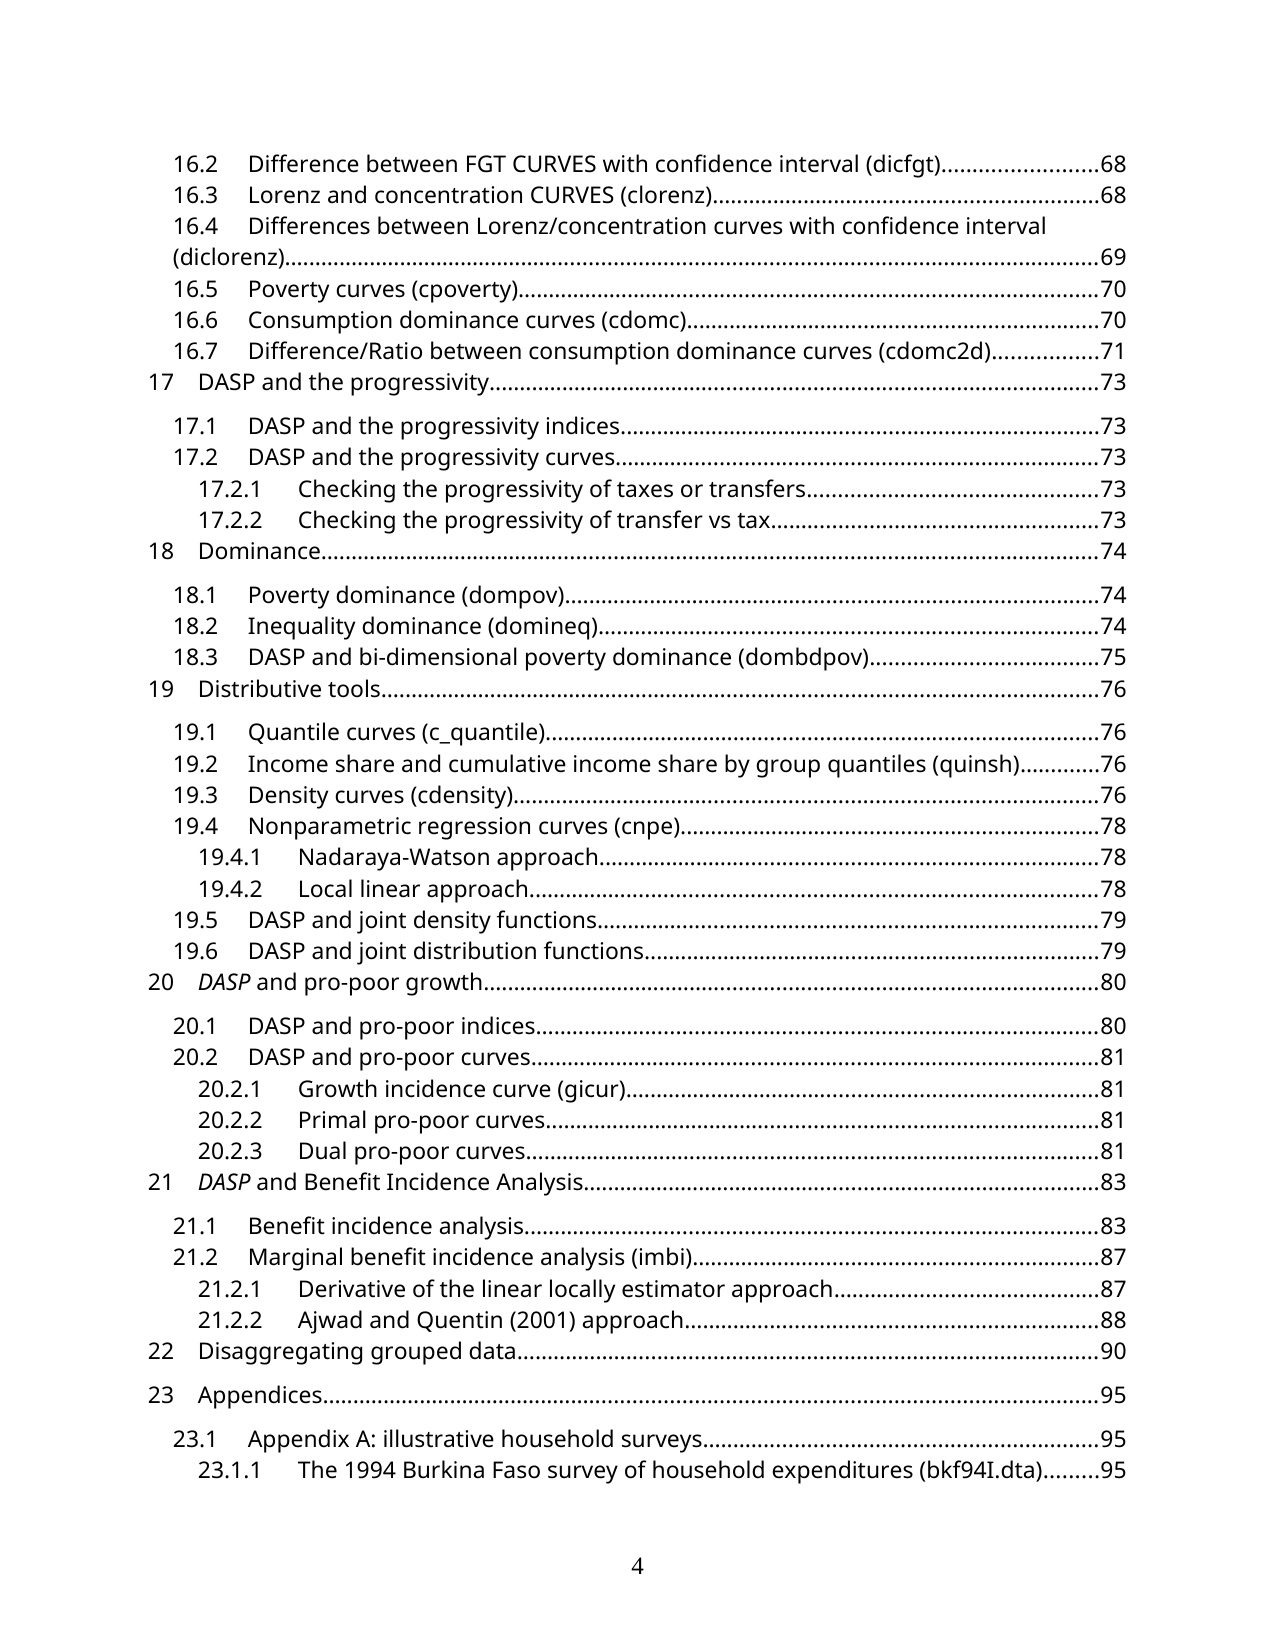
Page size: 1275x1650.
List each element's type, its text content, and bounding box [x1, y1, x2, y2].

text 17.1 DASP and the progressivity indices 73 [173, 410, 1127, 441]
text 17.2.1 Checking the progressivity of taxes or transfers 73 [198, 473, 1127, 504]
text 19.4 Nonparametric regression curves (cnpe) 78 [173, 810, 1127, 841]
text 20.1 DASP and pro-poor indices 80 [173, 1010, 1127, 1041]
text 20.2.3 Dual pro-poor curves 81 [198, 1135, 1127, 1166]
text 19.6 DASP and joint distribution functions 79 [173, 935, 1127, 966]
text 19.5 DASP and joint density functions 79 [173, 904, 1127, 935]
text 18.1 Poverty dominance (dompov) 74 [173, 579, 1127, 610]
text 23.1 Appendix A: illustrative household surveys 95 [173, 1423, 1127, 1454]
text 19 Distributive tools 76 [148, 673, 1127, 704]
text 16.4 Differences between Lorenz/concentration curves with confidence interval (diclorenz) 69 [173, 210, 1127, 273]
text 21.2 Marginal benefit incidence analysis (imbi) 87 [173, 1241, 1127, 1273]
text 23 Appendices 95 [148, 1379, 1127, 1410]
text 19.4.2 Local linear approach 78 [198, 873, 1127, 904]
text 16.5 Poverty curves (cpoverty) 70 [173, 273, 1127, 304]
text 19.4.1 Nadaraya-Watson approach 78 [198, 841, 1127, 873]
text 16.6 Consumption dominance curves (cdomc) 70 [173, 304, 1127, 335]
text 21.1 Benefit incidence analysis 83 [173, 1210, 1127, 1241]
text 21.2.2 Ajwad and Quentin (2001) approach 88 [198, 1304, 1127, 1335]
text 16.7 Difference/Ratio between consumption dominance curves (cdomc2d) 71 [173, 335, 1127, 366]
text 21.2.1 Derivative of the linear locally estimator approach 87 [198, 1273, 1127, 1304]
text 19.1 Quantile curves (c_quantile) 76 [173, 716, 1127, 748]
text 20 DASP and pro-poor growth 80 [148, 966, 1127, 998]
text 17 DASP and the progressivity 73 [148, 366, 1127, 398]
text 21 DASP and Benefit Incidence Analysis 83 [148, 1166, 1127, 1198]
text 17.2.2 Checking the progressivity of transfer vs tax 73 [198, 504, 1127, 535]
text 16.2 Difference between FGT CURVES with confidence interval (dicfgt) 68 [173, 148, 1127, 179]
text 17.2 DASP and the progressivity curves 73 [173, 441, 1127, 473]
text 20.2.1 Growth incidence curve (gicur) 81 [198, 1073, 1127, 1104]
text 19.3 Density curves (cdensity) 76 [173, 779, 1127, 810]
text 16.3 Lorenz and concentration CURVES (clorenz) 68 [173, 179, 1127, 210]
text 22 Disaggregating grouped data 90 [148, 1335, 1127, 1366]
text 18.2 Inequality dominance (domineq) 74 [173, 610, 1127, 641]
text 18 Dominance 74 [148, 535, 1127, 566]
text 23.1.1 The 1994 Burkina Faso survey of household expenditures (bkf94I.dta) 95 [198, 1454, 1127, 1485]
text 20.2 DASP and pro-poor curves 81 [173, 1041, 1127, 1073]
text 19.2 Income share and cumulative income share by group quantiles (quinsh) 76 [173, 748, 1127, 779]
text 18.3 DASP and bi-dimensional poverty dominance (dombdpov) 75 [173, 641, 1127, 673]
text 20.2.2 Primal pro-poor curves 81 [198, 1104, 1127, 1135]
